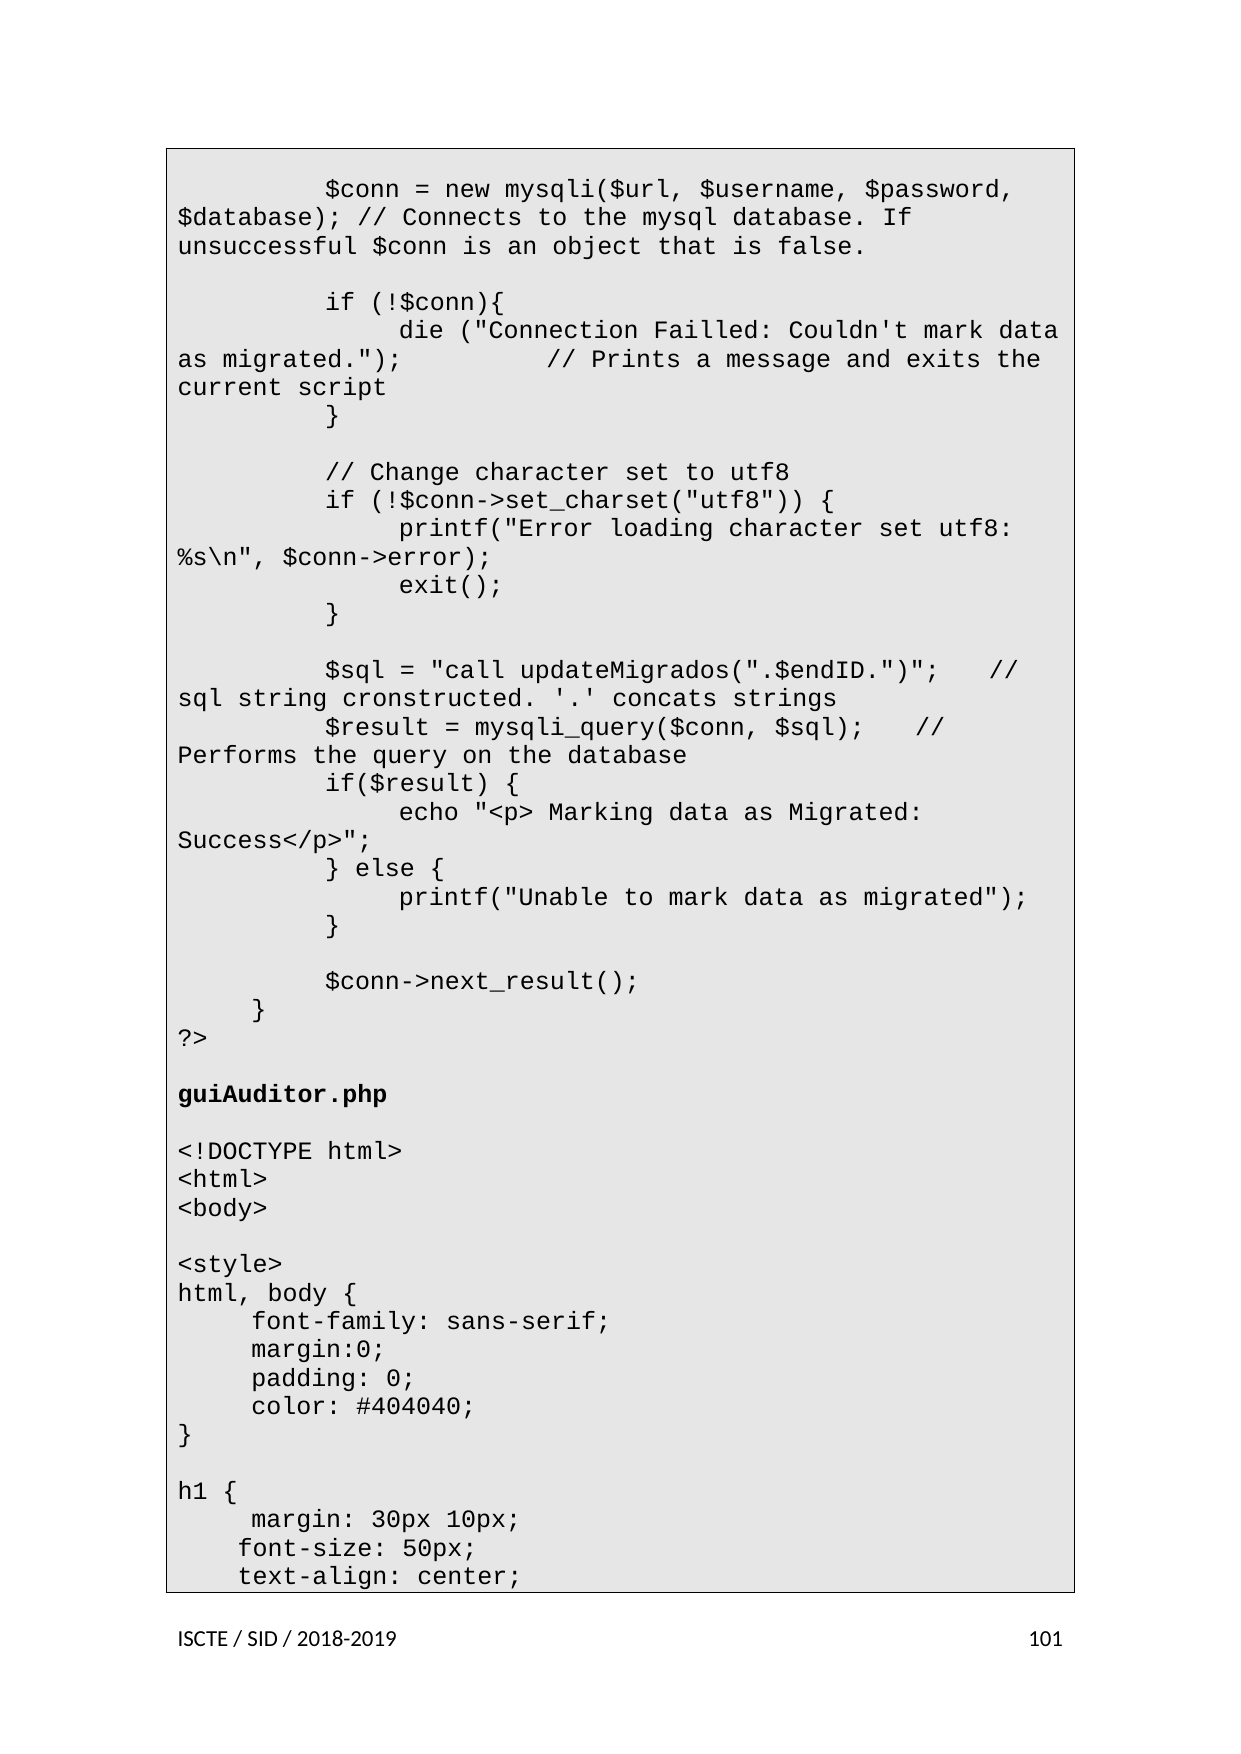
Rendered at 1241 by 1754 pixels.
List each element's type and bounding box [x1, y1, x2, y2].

table_header [167, 149, 1074, 1592]
